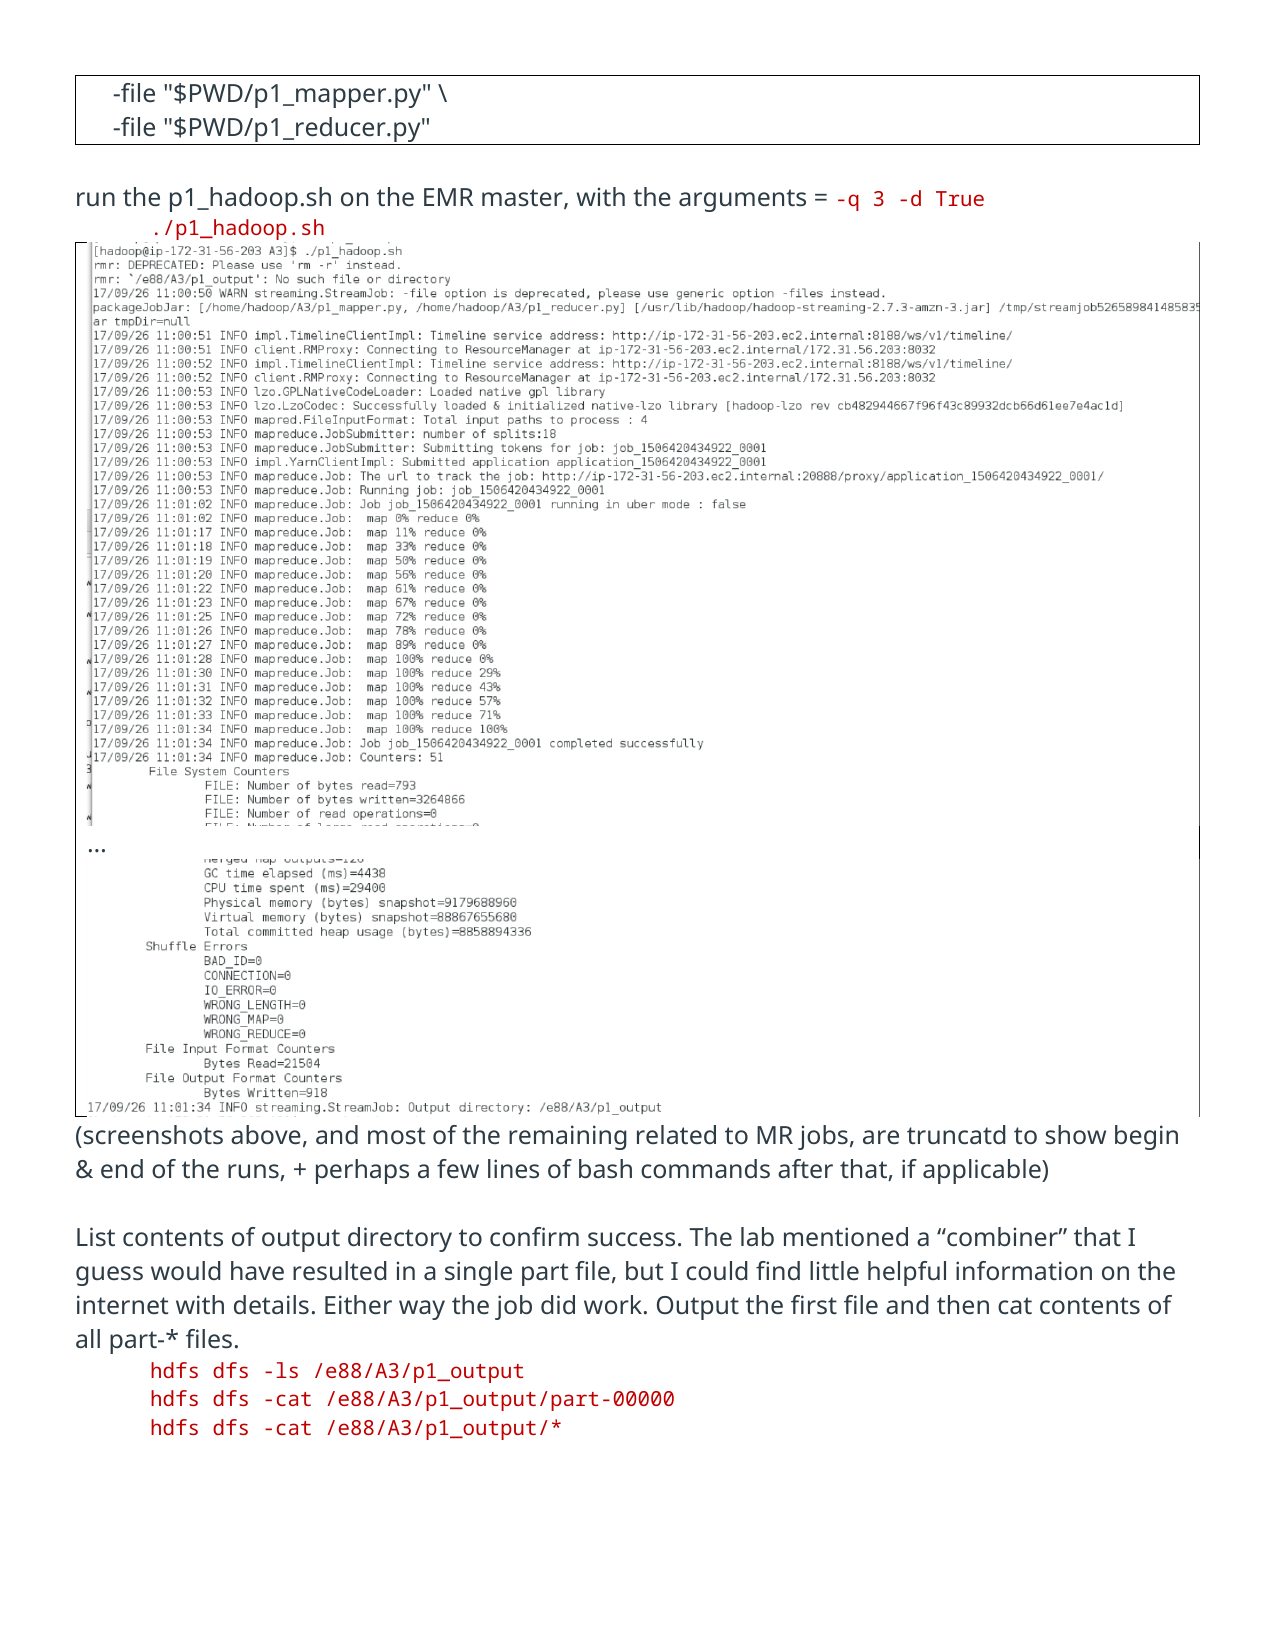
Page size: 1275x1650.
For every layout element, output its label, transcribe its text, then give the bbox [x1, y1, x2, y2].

text List contents of output directory to confirm success. The lab mentioned a “combiner” that I guess would have resulted in a single part file, but I could find little helpful information on the internet with details. Either way the job did work. Output the first file and then cat contents of all part-* files. [75, 1219, 1200, 1356]
picture [86, 859, 1200, 1117]
text hdfs dfs -cat /e88/A3/p1_output/part-00000 [75, 1384, 1200, 1413]
text (screenshots above, and most of the remaining related to MR jobs, are truncatd to show begin & end of the runs, + perhaps a few lines of bash commands after that, if applicable) [75, 1117, 1200, 1185]
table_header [76, 76, 1199, 144]
text hdfs dfs -cat /e88/A3/p1_output/* [75, 1413, 1200, 1441]
text ./p1_hadoop.sh [75, 213, 1200, 242]
picture [86, 242, 1200, 826]
table_header … [76, 243, 1199, 1116]
text run the p1_hadoop.sh on the EMR master, with the arguments = -q 3 -d True [75, 179, 1200, 213]
text hdfs dfs -ls /e88/A3/p1_output [75, 1356, 1200, 1384]
